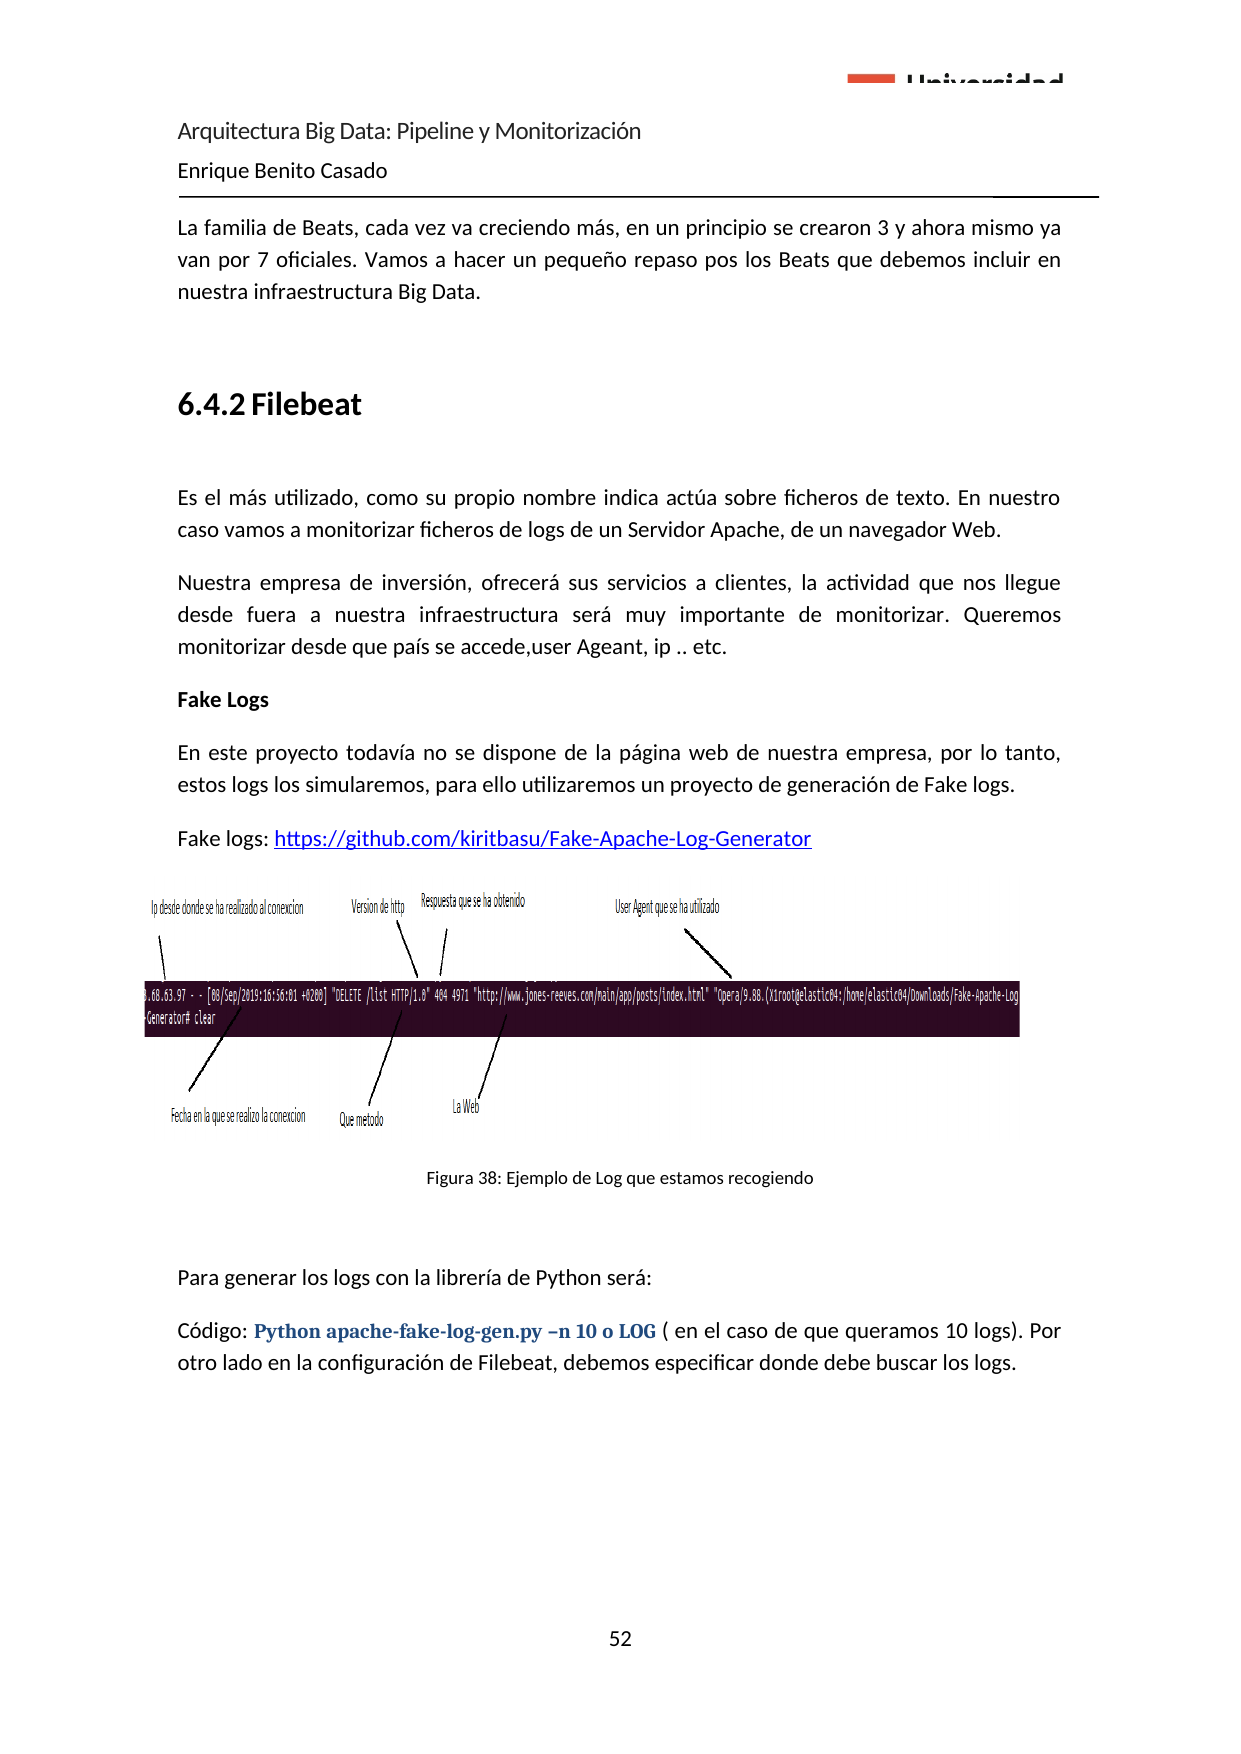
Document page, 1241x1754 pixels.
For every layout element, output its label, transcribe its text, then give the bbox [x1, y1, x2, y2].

picture [847, 73, 1063, 83]
text Nuestra empresa de inversión, ofrecerá sus servicios a clientes, la actividad que nos llegue desde fuera a nuestra infraestructura será muy importante de monitorizar. Queremos monitorizar desde que país se accede,user Ageant, ip .. etc. [177, 568, 1063, 660]
text Es el más utilizado, como su propio nombre indica actúa sobre ficheros de texto. En nuestro caso vamos a monitorizar ficheros de logs de un Servidor Apache, de un navegador Web. [177, 483, 1063, 543]
text En este proyecto todavía no se dispone de la página web de nuestra empresa, por lo tanto, estos logs los simularemos, para ello utilizaremos un proyecto de generación de Fake logs. [177, 738, 1063, 799]
text Fake logs: https://github.com/kiritbasu/Fake-Apache-Log-Generator [177, 824, 1063, 852]
picture [144, 876, 1020, 1141]
subtitle Filebeat [177, 383, 1063, 424]
text La familia de Beats, cada vez va creciendo más, en un principio se crearon 3 y ahora mismo ya van por 7 oficiales. Vamos a hacer un pequeño repaso pos los Beats que debemos incluir en nuestra infraestructura Big Data [177, 213, 1063, 305]
text Para generar los logs con la librería de Python será: [177, 1263, 1063, 1291]
text Fake Logs [177, 685, 1063, 713]
text Código: Python apache-fake-log-gen.py –n 10 o LOG ( en el caso de que queramos 10 logs). Por otro lado en la configuración de Filebeat, debemos especificar donde debe buscar los logs. [177, 1316, 1063, 1376]
